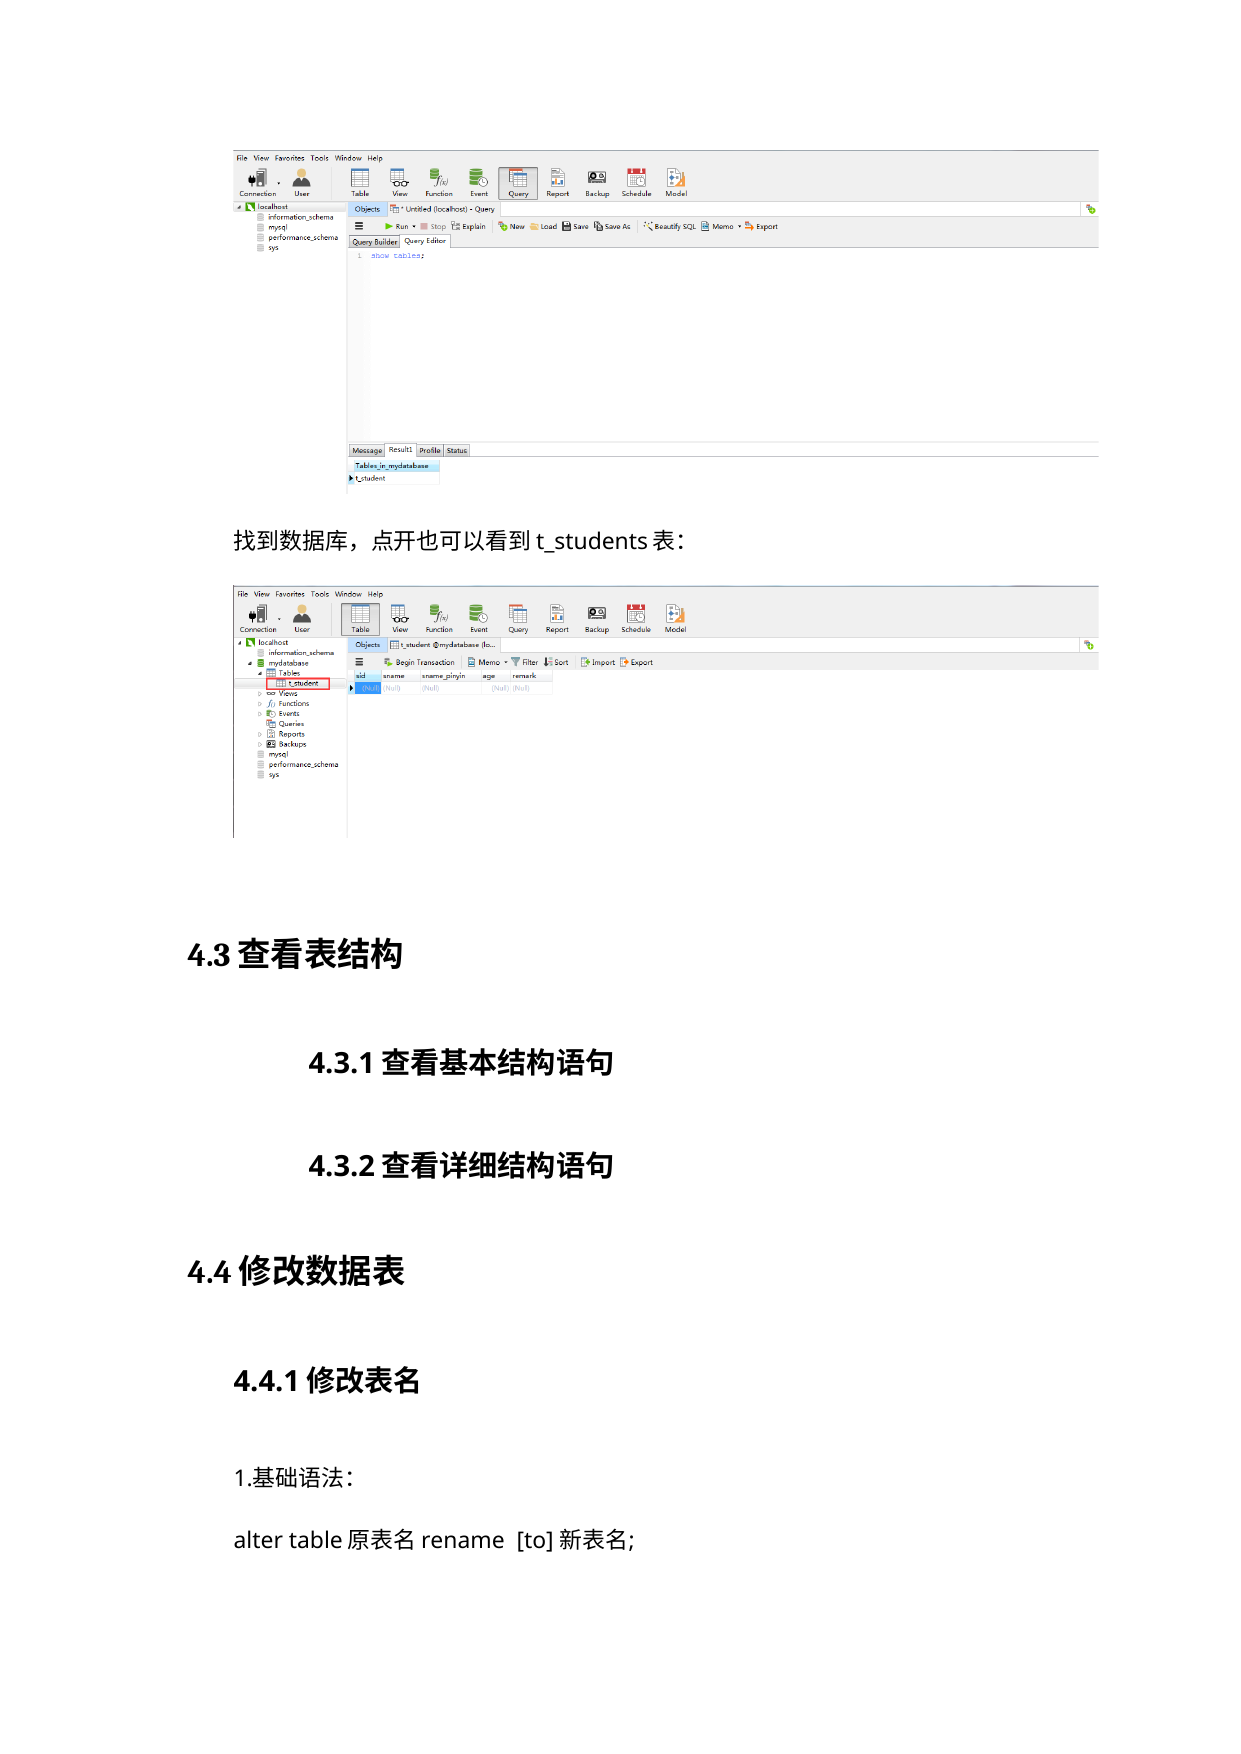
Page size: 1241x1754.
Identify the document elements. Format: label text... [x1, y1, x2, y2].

subtitle 4.3查看表结构 [187, 927, 1007, 976]
subtitle 4.4.1修改表名 [187, 1357, 1007, 1400]
text 找到数据库，点开也可以看到t_students表： [208, 523, 1007, 556]
text alter table原表名rename [to] 新表名; [233, 1522, 1007, 1556]
picture [233, 585, 1099, 838]
subtitle 4.3.1查看基本结构语句 [308, 1040, 1007, 1082]
text 1.基础语法： [233, 1460, 1007, 1493]
picture [233, 150, 1099, 494]
subtitle 4.4修改数据表 [187, 1245, 1007, 1293]
subtitle 4.3.2查看详细结构语句 [308, 1142, 1007, 1185]
